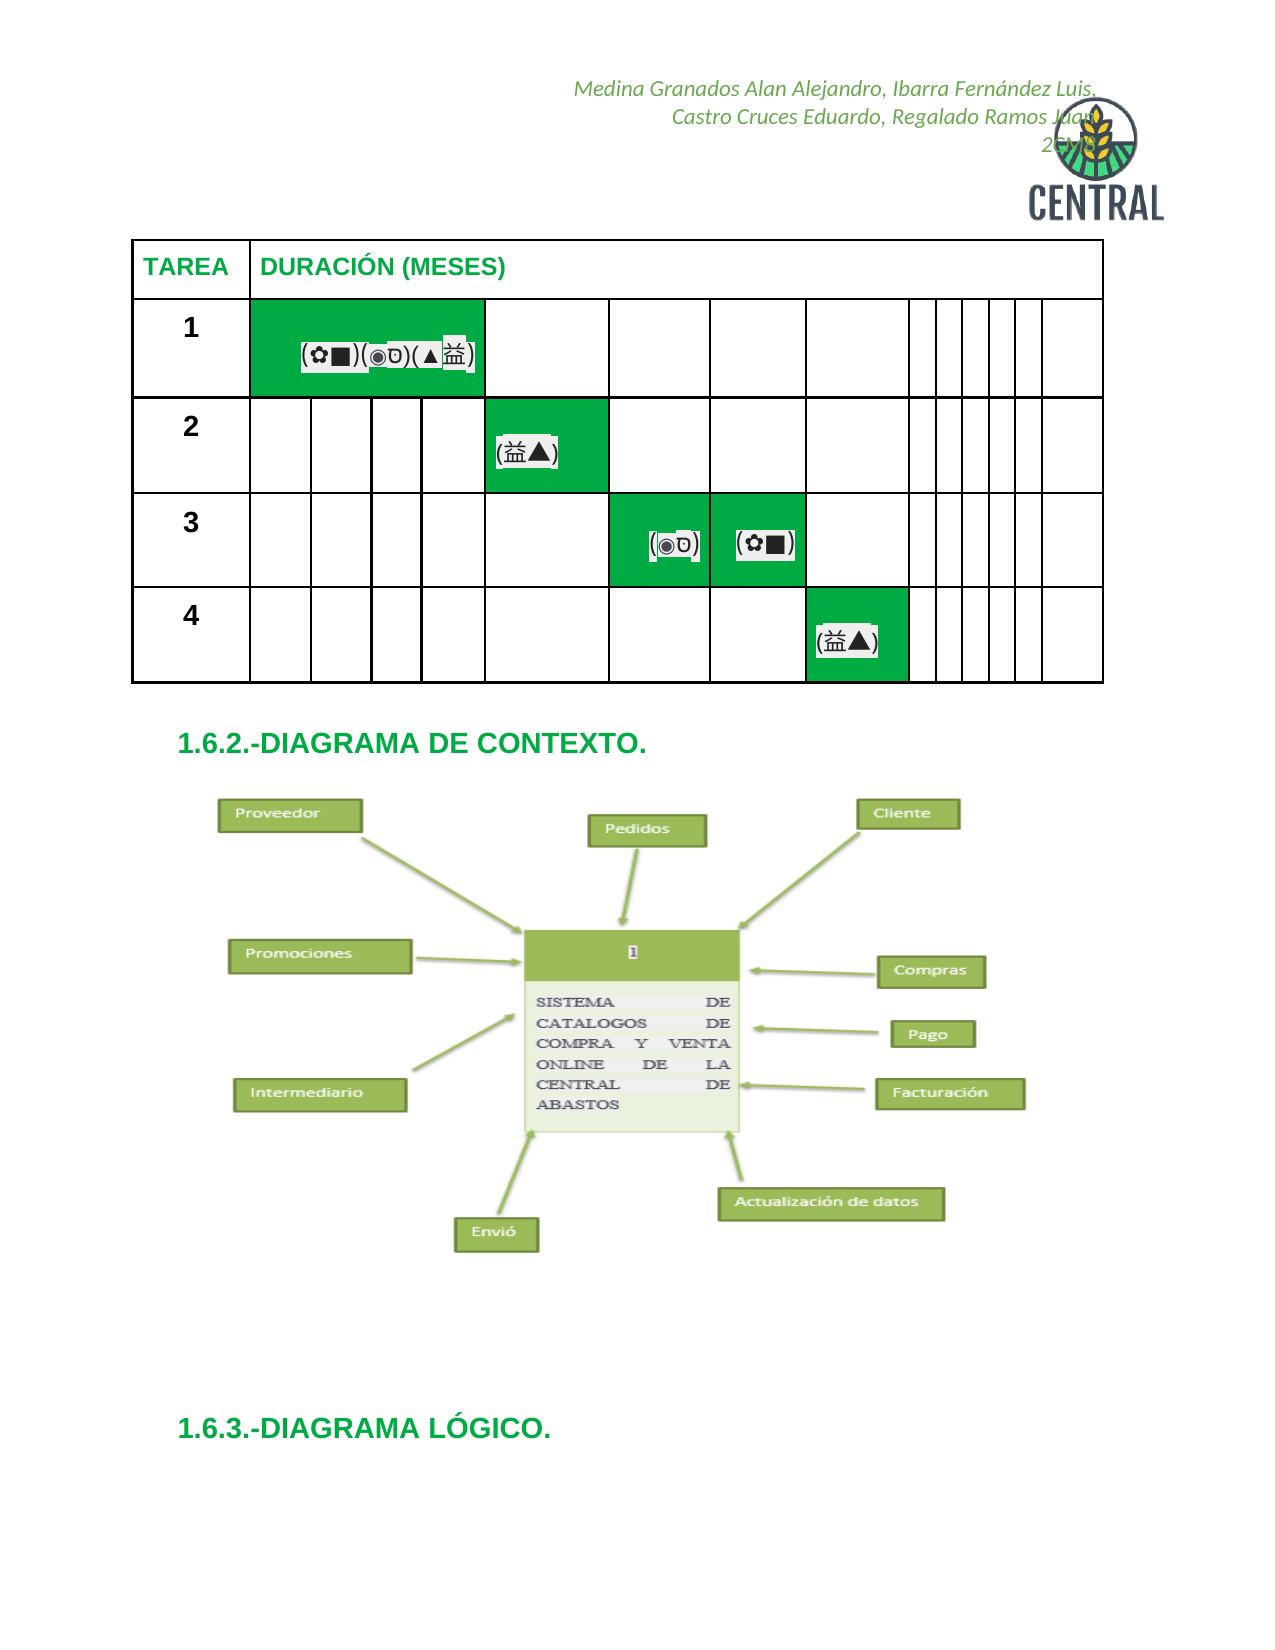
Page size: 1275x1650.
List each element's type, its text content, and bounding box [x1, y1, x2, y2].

table_cell [610, 399, 709, 492]
table_cell [963, 494, 988, 586]
table_cell 2 [134, 399, 249, 492]
table_cell [1016, 494, 1041, 586]
table_cell [937, 588, 961, 681]
picture [177, 785, 1098, 1286]
table_cell [373, 494, 420, 586]
table_cell [251, 494, 310, 586]
table_cell [937, 494, 961, 586]
table_cell [937, 300, 961, 396]
table_cell [910, 588, 935, 681]
table_cell [1043, 399, 1102, 492]
table_cell [1016, 588, 1041, 681]
table_cell [807, 399, 908, 492]
text 1.6.3.-DIAGRAMA LÓGICO. [177, 1411, 1098, 1444]
table_cell [610, 300, 709, 396]
table_cell [807, 300, 908, 396]
table_cell [1043, 300, 1102, 396]
table_cell [610, 588, 709, 681]
table_cell [486, 399, 608, 492]
table_cell [1016, 300, 1041, 396]
table_cell [937, 399, 961, 492]
table_cell [373, 588, 420, 681]
table_cell [807, 588, 908, 681]
table_cell [312, 494, 370, 586]
table_cell [251, 588, 310, 681]
picture [1027, 95, 1164, 221]
table_cell [486, 300, 608, 396]
picture [1029, 114, 1035, 123]
table_cell [711, 588, 805, 681]
table_cell [486, 494, 608, 586]
table_cell [963, 300, 988, 396]
table_cell [251, 399, 310, 492]
table_cell [1043, 494, 1102, 586]
table_cell [711, 399, 805, 492]
table_cell [1043, 588, 1102, 681]
table_cell [990, 588, 1014, 681]
table_cell [423, 399, 484, 492]
table_cell 4 [134, 588, 249, 681]
table_cell [807, 494, 908, 586]
table_header TAREA [134, 241, 249, 298]
table_cell [312, 399, 370, 492]
table_cell (▲)(סּ◉ [251, 300, 484, 396]
table_cell 3 [134, 494, 249, 586]
table_cell [423, 588, 484, 681]
text 1.6.2.-DIAGRAMA DE CONTEXTO. [177, 727, 1098, 760]
table_cell (סּ◉) [610, 494, 709, 586]
table_cell [990, 399, 1014, 492]
table_cell [1016, 399, 1041, 492]
table_cell [910, 399, 935, 492]
table_cell [963, 588, 988, 681]
table_cell [990, 494, 1014, 586]
table_cell [312, 588, 370, 681]
table_header DURACIÓN (MESES) [251, 241, 1102, 298]
table_cell [373, 399, 420, 492]
table_cell [990, 300, 1014, 396]
table_cell [963, 399, 988, 492]
table_cell [910, 300, 935, 396]
table_cell [423, 494, 484, 586]
table_cell [711, 494, 805, 586]
table_cell 1 [134, 300, 249, 396]
table_cell [486, 588, 608, 681]
table_cell [910, 494, 935, 586]
table_cell [711, 300, 805, 396]
